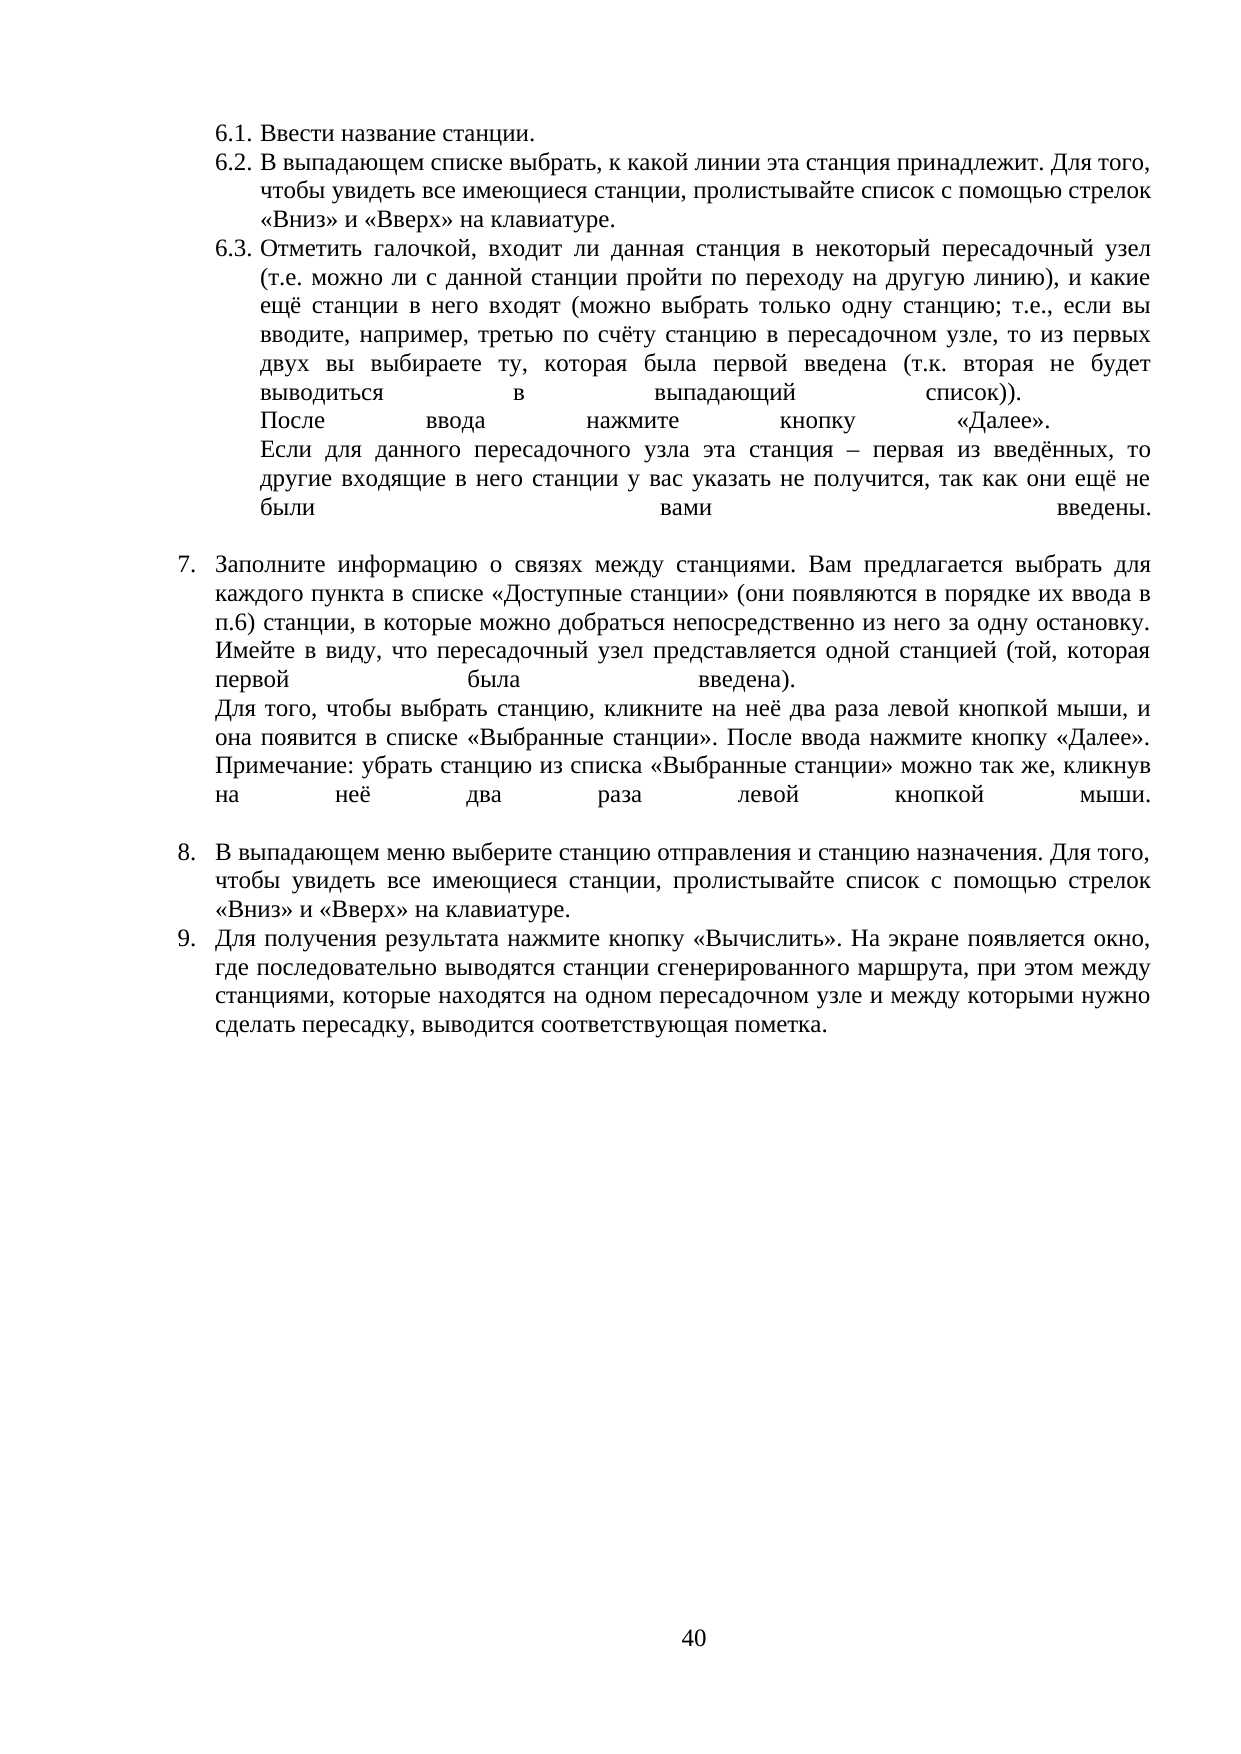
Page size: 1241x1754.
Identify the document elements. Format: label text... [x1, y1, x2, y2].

list Ввести название станции. [215, 118, 1152, 147]
list В выпадающем списке выбрать, к какой линии эта станция принадлежит. Для того, чтобы увидеть все имеющиеся станции, пролистывайте список с помощью стрелок «Вниз» и «Вверх» на клавиатуре. [215, 147, 1152, 233]
list Отметить галочкой, входит ли данная станция в некоторый пересадочный узел (т.е. можно ли с данной станции пройти по переходу на другую линию), и какие ещё станции в него входят (можно выбрать только одну станцию; т.е., если вы вводите, например, третью по счёту станцию в пересадочном узле, то из первых двух вы выбираете ту, которая была первой введена (т.к. вторая не будет выводиться в выпадающий список)). После ввода нажмите кнопку «Далее». Если для данного пересадочного узла эта станция – первая из введённых, то другие входящие в него станции у вас указать не получится, так как они ещё не были вами введены. [215, 233, 1152, 549]
list В выпадающем меню выберите станцию отправления и станцию назначения. Для того, чтобы увидеть все имеющиеся станции, пролистывайте список с помощью стрелок «Вниз» и «Вверх» на клавиатуре. [177, 837, 1152, 923]
list Заполните информацию о связях между станциями. Вам предлагается выбрать для каждого пункта в списке «Доступные станции» (они появляются в порядке их ввода в п.6) станции, в которые можно добраться непосредственно из него за одну остановку. Имейте в виду, что пересадочный узел представляется одной станцией (той, которая первой была введена). Для того, чтобы выбрать станцию, кликните на неё два раза левой кнопкой мыши, и она появится в списке «Выбранные станции». После ввода нажмите кнопку «Далее». Примечание: убрать станцию из списка «Выбранные станции» можно так же, кликнув на неё два раза левой кнопкой мыши. [177, 549, 1152, 837]
list Для получения результата нажмите кнопку «Вычислить». На экране появляется окно, где последовательно выводятся станции сгенерированного маршрута, при этом между станциями, которые находятся на одном пересадочном узле и между которыми нужно сделать пересадку, выводится соответствующая пометка. [177, 923, 1152, 1038]
